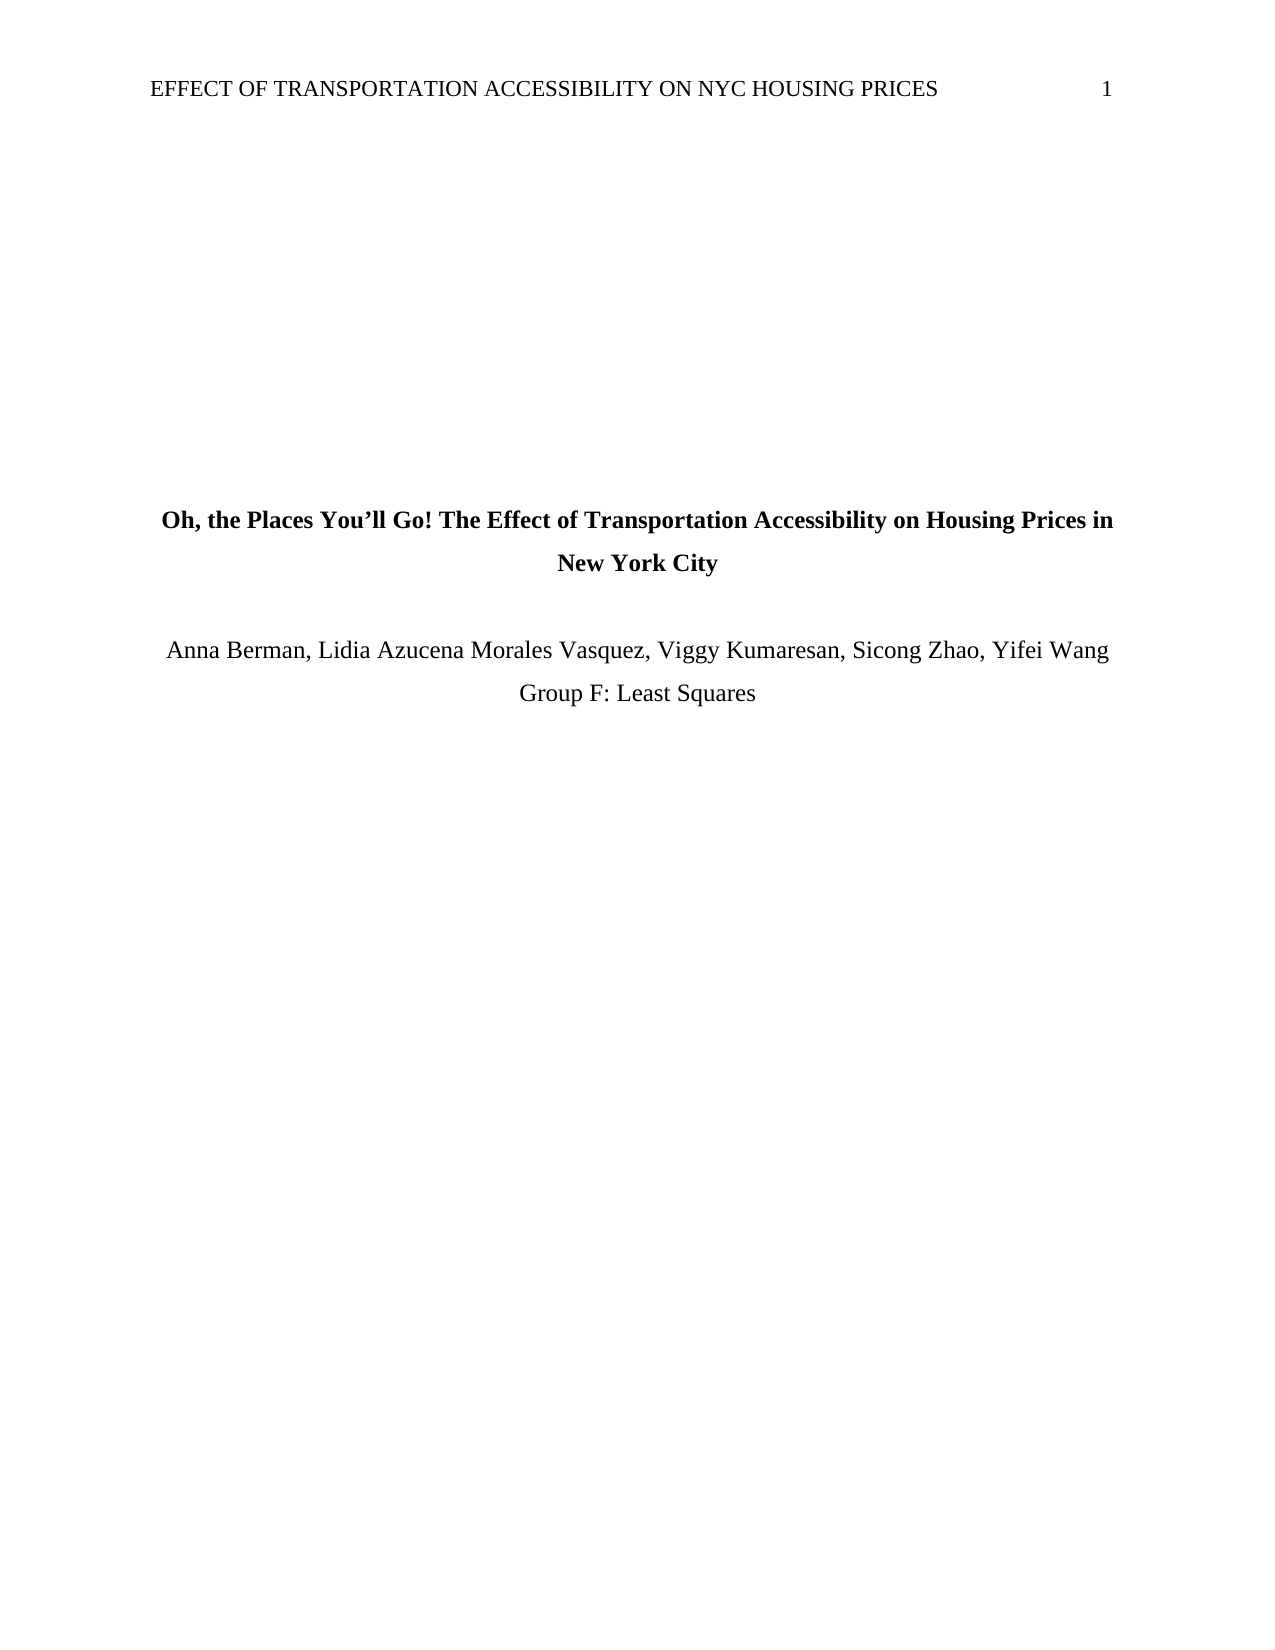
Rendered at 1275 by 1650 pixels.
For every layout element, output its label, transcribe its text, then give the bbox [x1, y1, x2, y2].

text Group F: Least Squares [150, 678, 1125, 707]
text Oh, the Places You’ll Go! The Effect of Transportation Accessibility on Housing Prices in New York City [150, 505, 1125, 577]
text Anna Berman, Lidia Azucena Morales Vasquez, Viggy Kumaresan, Sicong Zhao, Yifei Wang [150, 635, 1125, 663]
